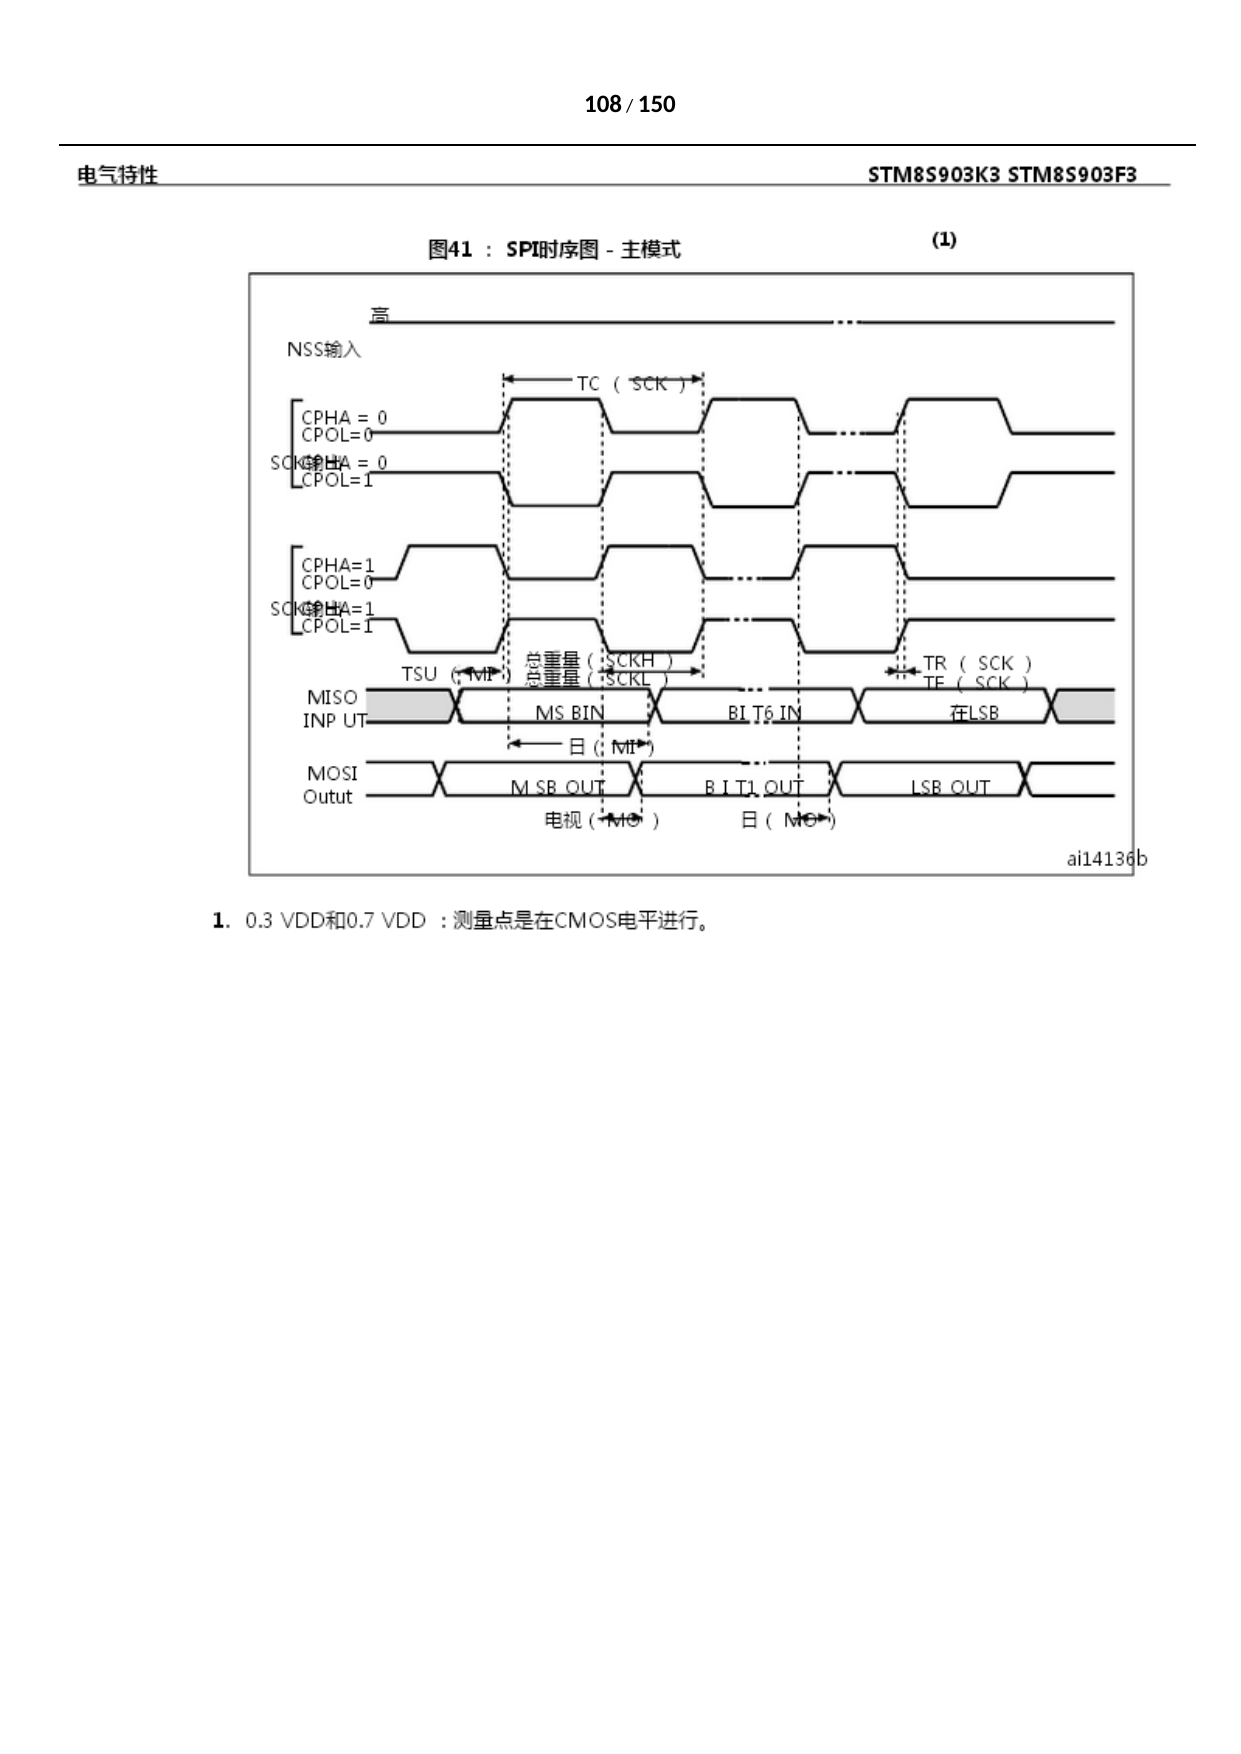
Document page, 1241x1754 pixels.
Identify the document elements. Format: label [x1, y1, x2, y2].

picture [59, 156, 1197, 939]
